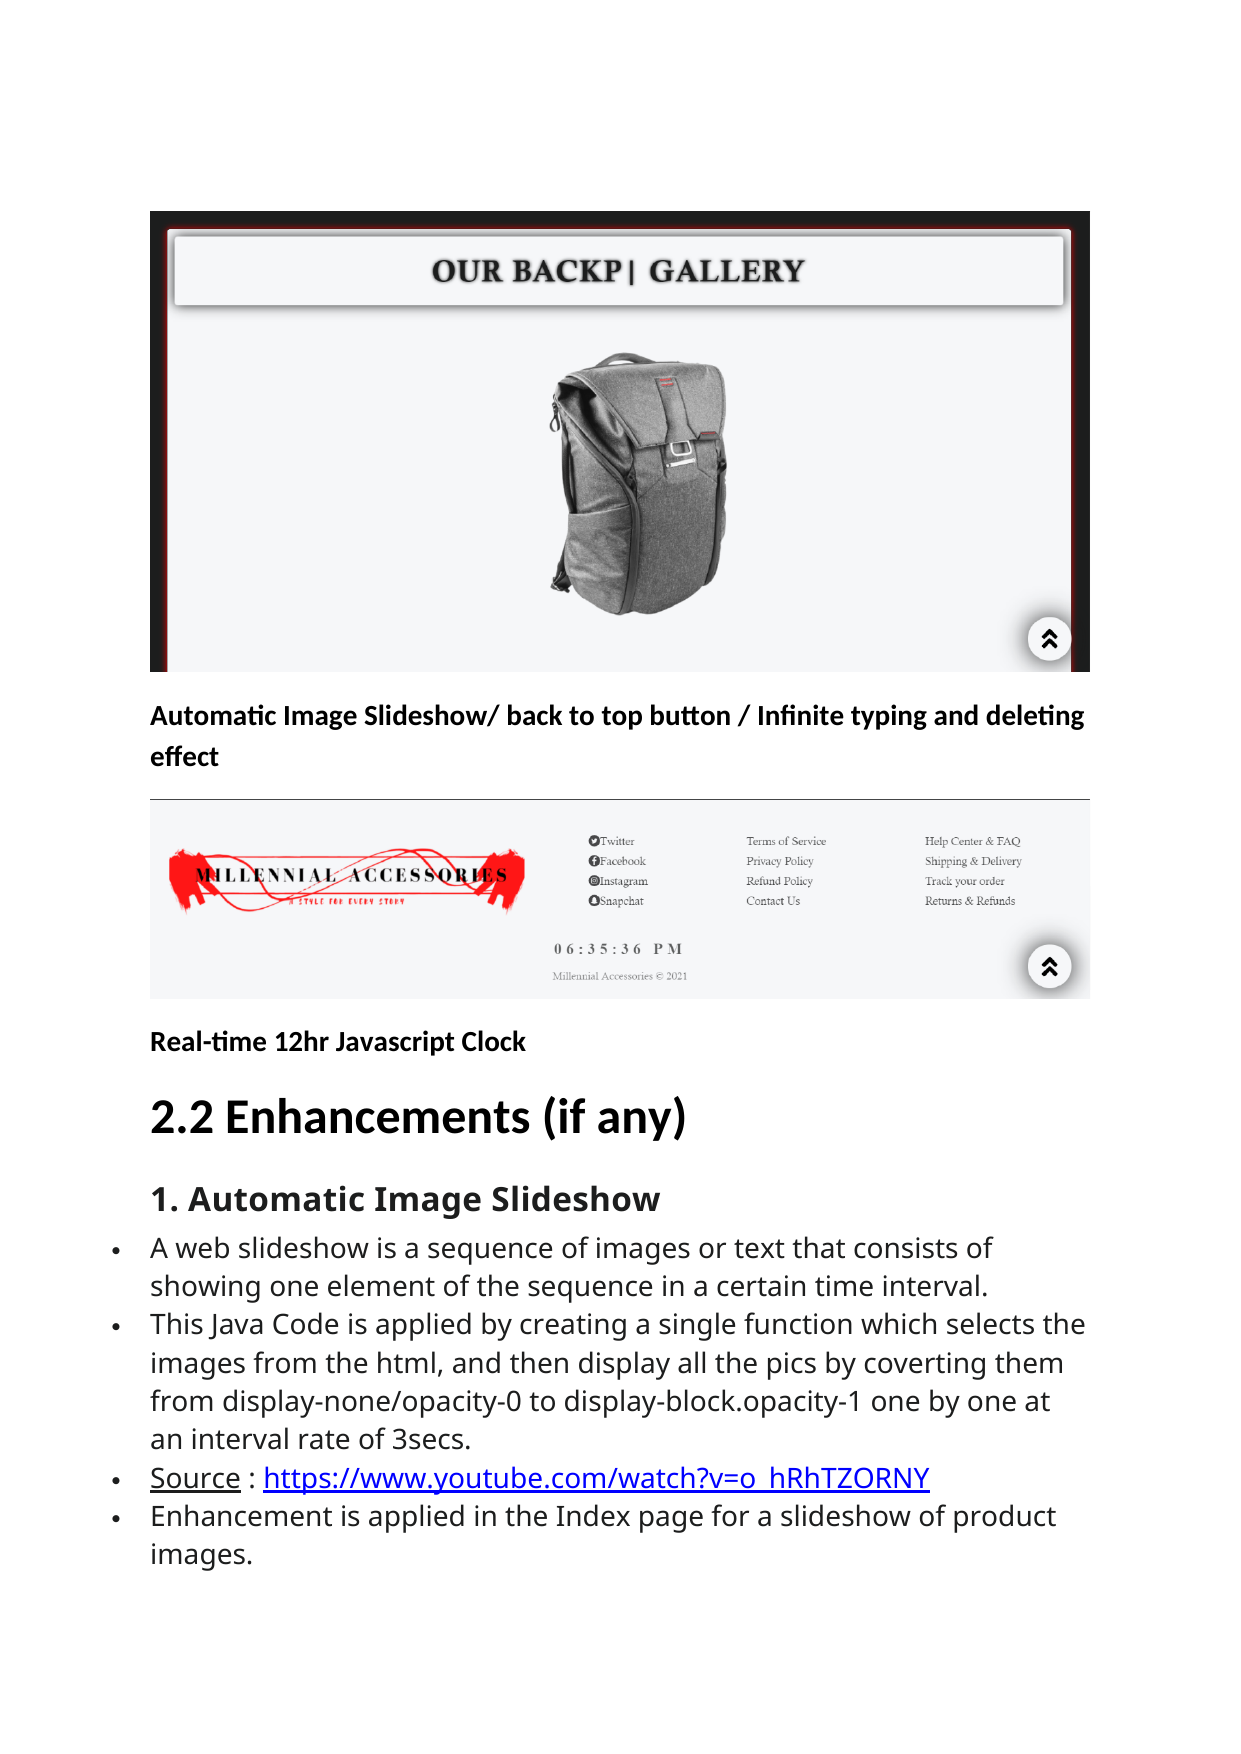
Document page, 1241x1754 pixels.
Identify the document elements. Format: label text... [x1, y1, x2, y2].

list This Java Code is applied by creating a single function which selects the images from the html, and then display all the pics by coverting them from display-none/opacity-0 to display-block.opacity-1 one by one at an interval rate of 3secs. [112, 1305, 1090, 1458]
list A web slideshow is a sequence of images or text that consists of showing one element of the sequence in a certain time interval. [112, 1228, 1090, 1305]
list Enhancements (if any) [150, 1085, 1090, 1146]
picture [150, 799, 1091, 999]
list Enhancement is applied in the Index page for a slideshow of product images. [112, 1496, 1090, 1573]
text Automatic Image Slideshow/ back to top button / Infinite typing and deleting effect [150, 697, 1090, 773]
subtitle 1. Automatic Image Slideshow [150, 1176, 1090, 1221]
text Real-time 12hr Javascript Clock [150, 1023, 1090, 1059]
list Source : https://www.youtube.com/watch?v=o_hRhTZORNY [112, 1458, 1090, 1496]
picture [150, 211, 1091, 672]
